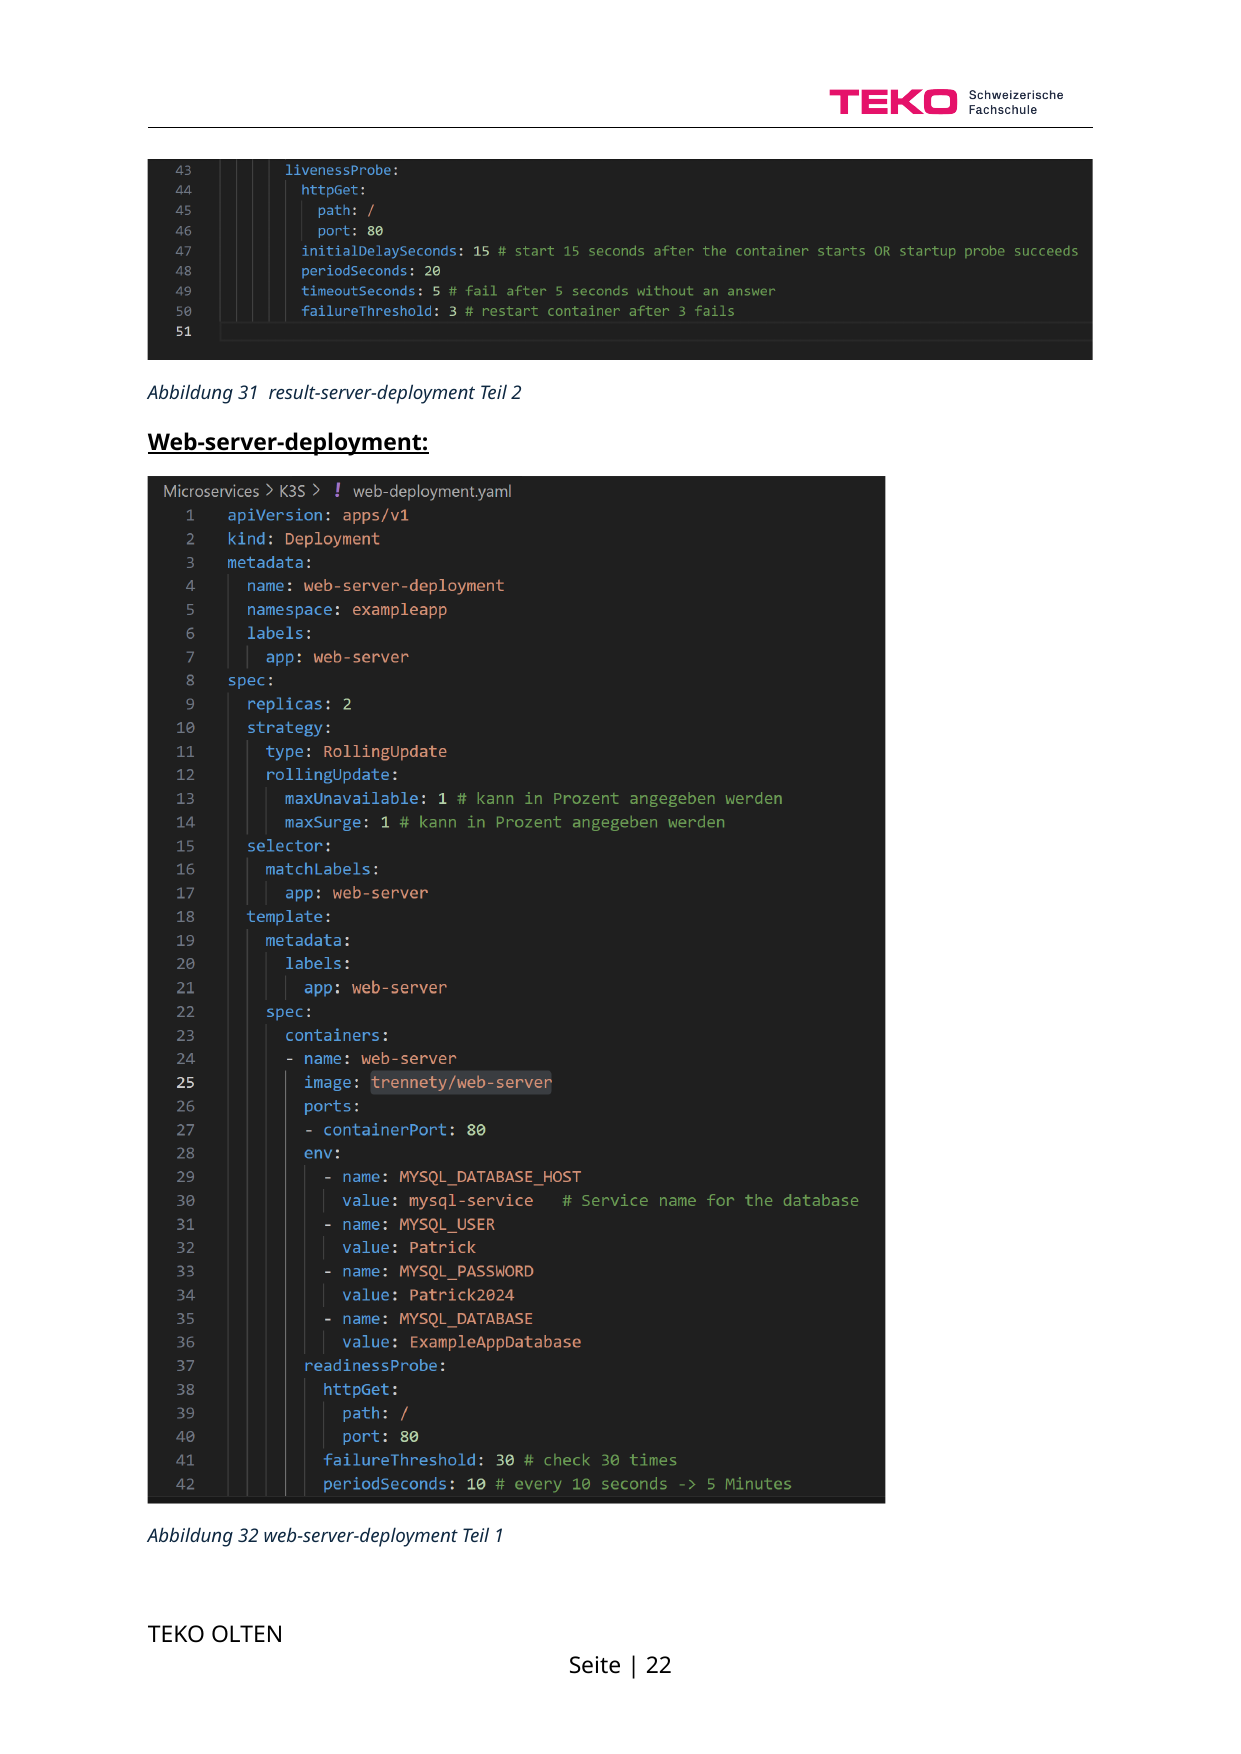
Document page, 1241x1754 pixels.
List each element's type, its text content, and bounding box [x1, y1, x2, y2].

picture [147, 159, 1093, 360]
picture [147, 476, 886, 1504]
picture [805, 61, 1097, 139]
text Abbildung result-server-deployment Teil 2 [148, 379, 1093, 405]
text Web-server-deployment: [148, 426, 1093, 457]
text Abbildung web-server-deployment Teil 1 [148, 1522, 1093, 1548]
